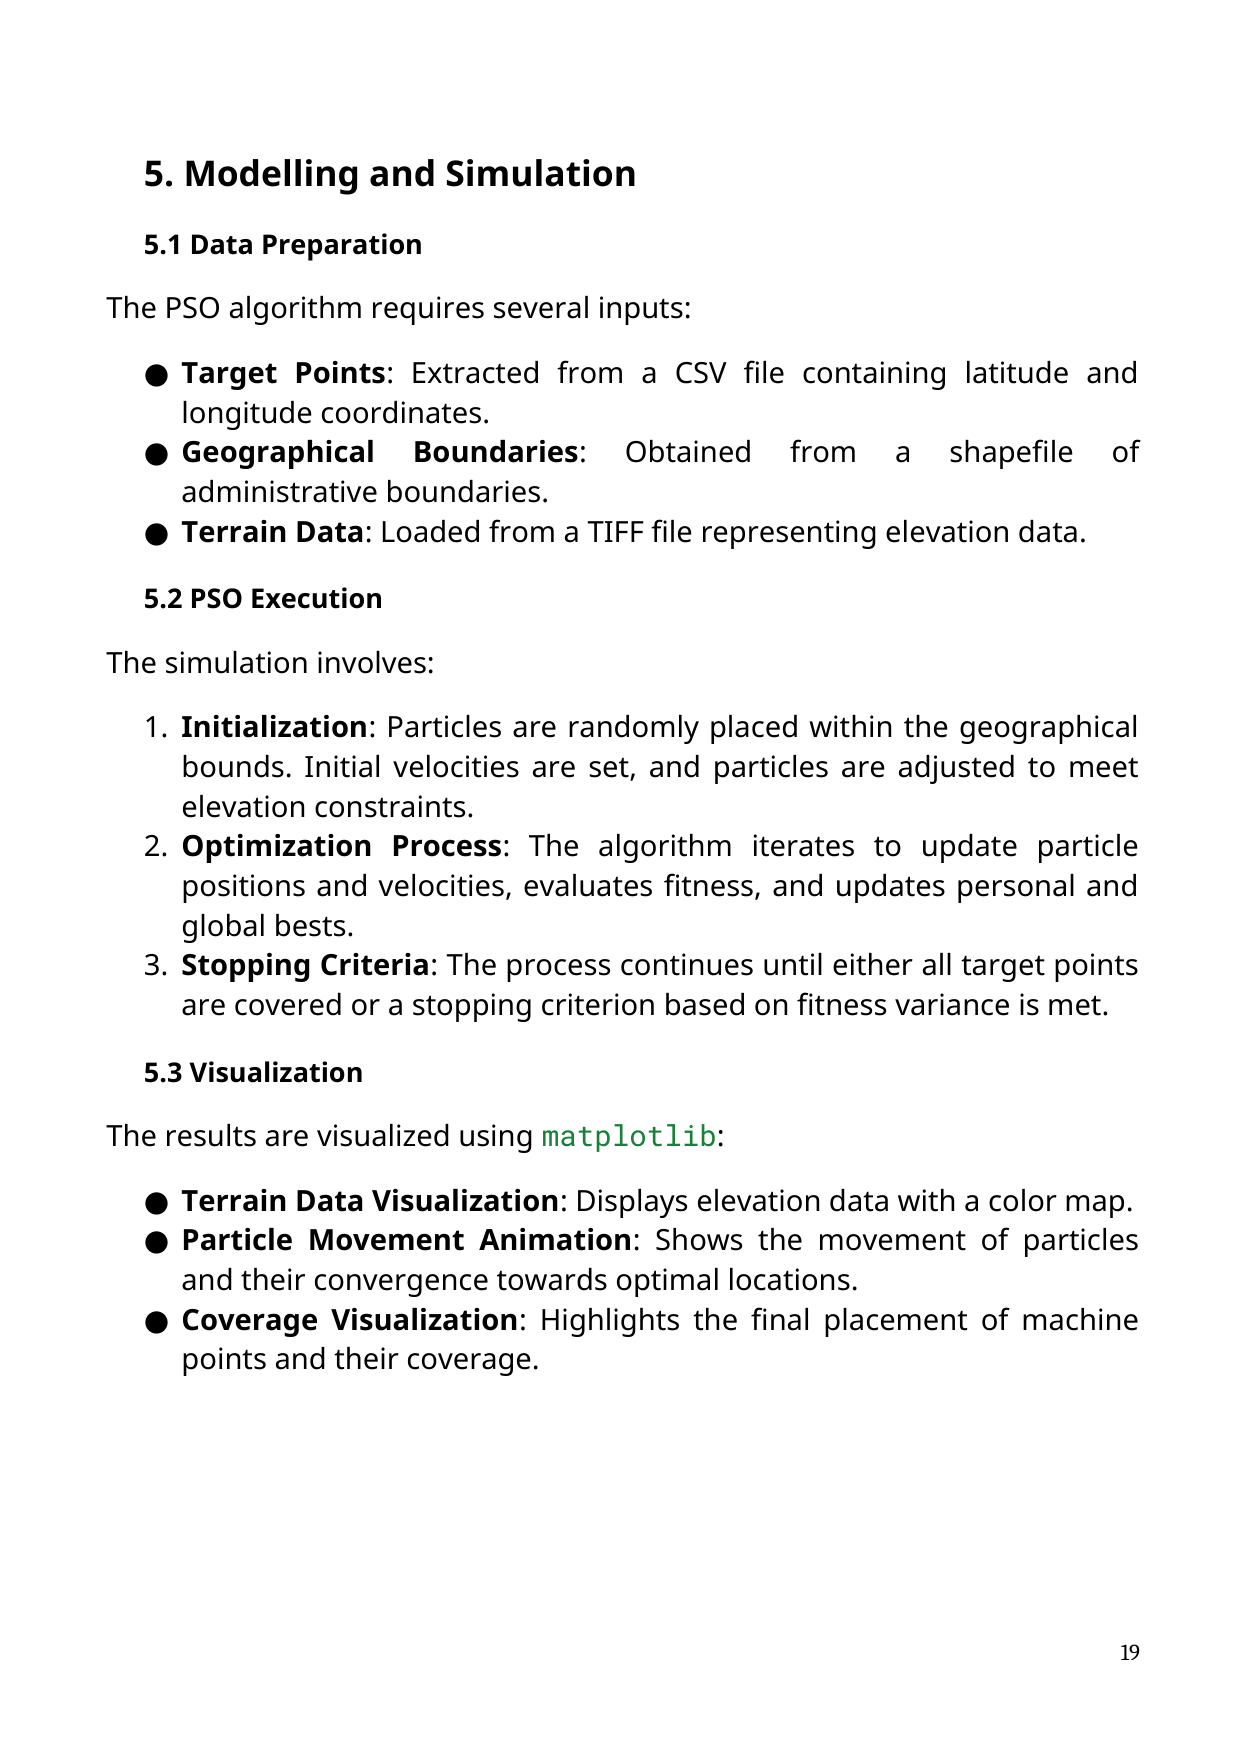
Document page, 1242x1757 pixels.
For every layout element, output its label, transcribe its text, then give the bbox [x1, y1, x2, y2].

subtitle 5.1 Data Preparation [144, 226, 1140, 263]
list Stopping Criteria: The process continues until either all target points are covered or a stopping criterion based on fitness variance is met. [144, 945, 1140, 1024]
list Terrain Data: Loaded from a TIFF file representing elevation data. [144, 511, 1140, 551]
text The simulation involves: [106, 642, 1140, 682]
text The results are visualized using matplotlib: [106, 1115, 1140, 1155]
list Geographical Boundaries: Obtained from a shapefile of administrative boundaries. [144, 432, 1140, 511]
text The PSO algorithm requires several inputs: [106, 288, 1140, 327]
list Particle Movement Animation: Shows the movement of particles and their convergence towards optimal locations. [144, 1219, 1140, 1299]
subtitle 5.2 PSO Execution [144, 580, 1140, 617]
list Terrain Data Visualization: Displays elevation data with a color map. [144, 1180, 1140, 1219]
list Target Points: Extracted from a CSV file containing latitude and longitude coordinates. [144, 352, 1140, 432]
list Optimization Process: The algorithm iterates to update particle positions and velocities, evaluates fitness, and updates personal and global bests. [144, 826, 1140, 945]
list Coverage Visualization: Highlights the final placement of machine points and their coverage. [144, 1299, 1140, 1378]
subtitle 5. Modelling and Simulation [144, 148, 1140, 197]
subtitle 5.3 Visualization [144, 1053, 1140, 1090]
list Initialization: Particles are randomly placed within the geographical bounds. Initial velocities are set, and particles are adjusted to meet elevation constraints. [144, 707, 1140, 826]
